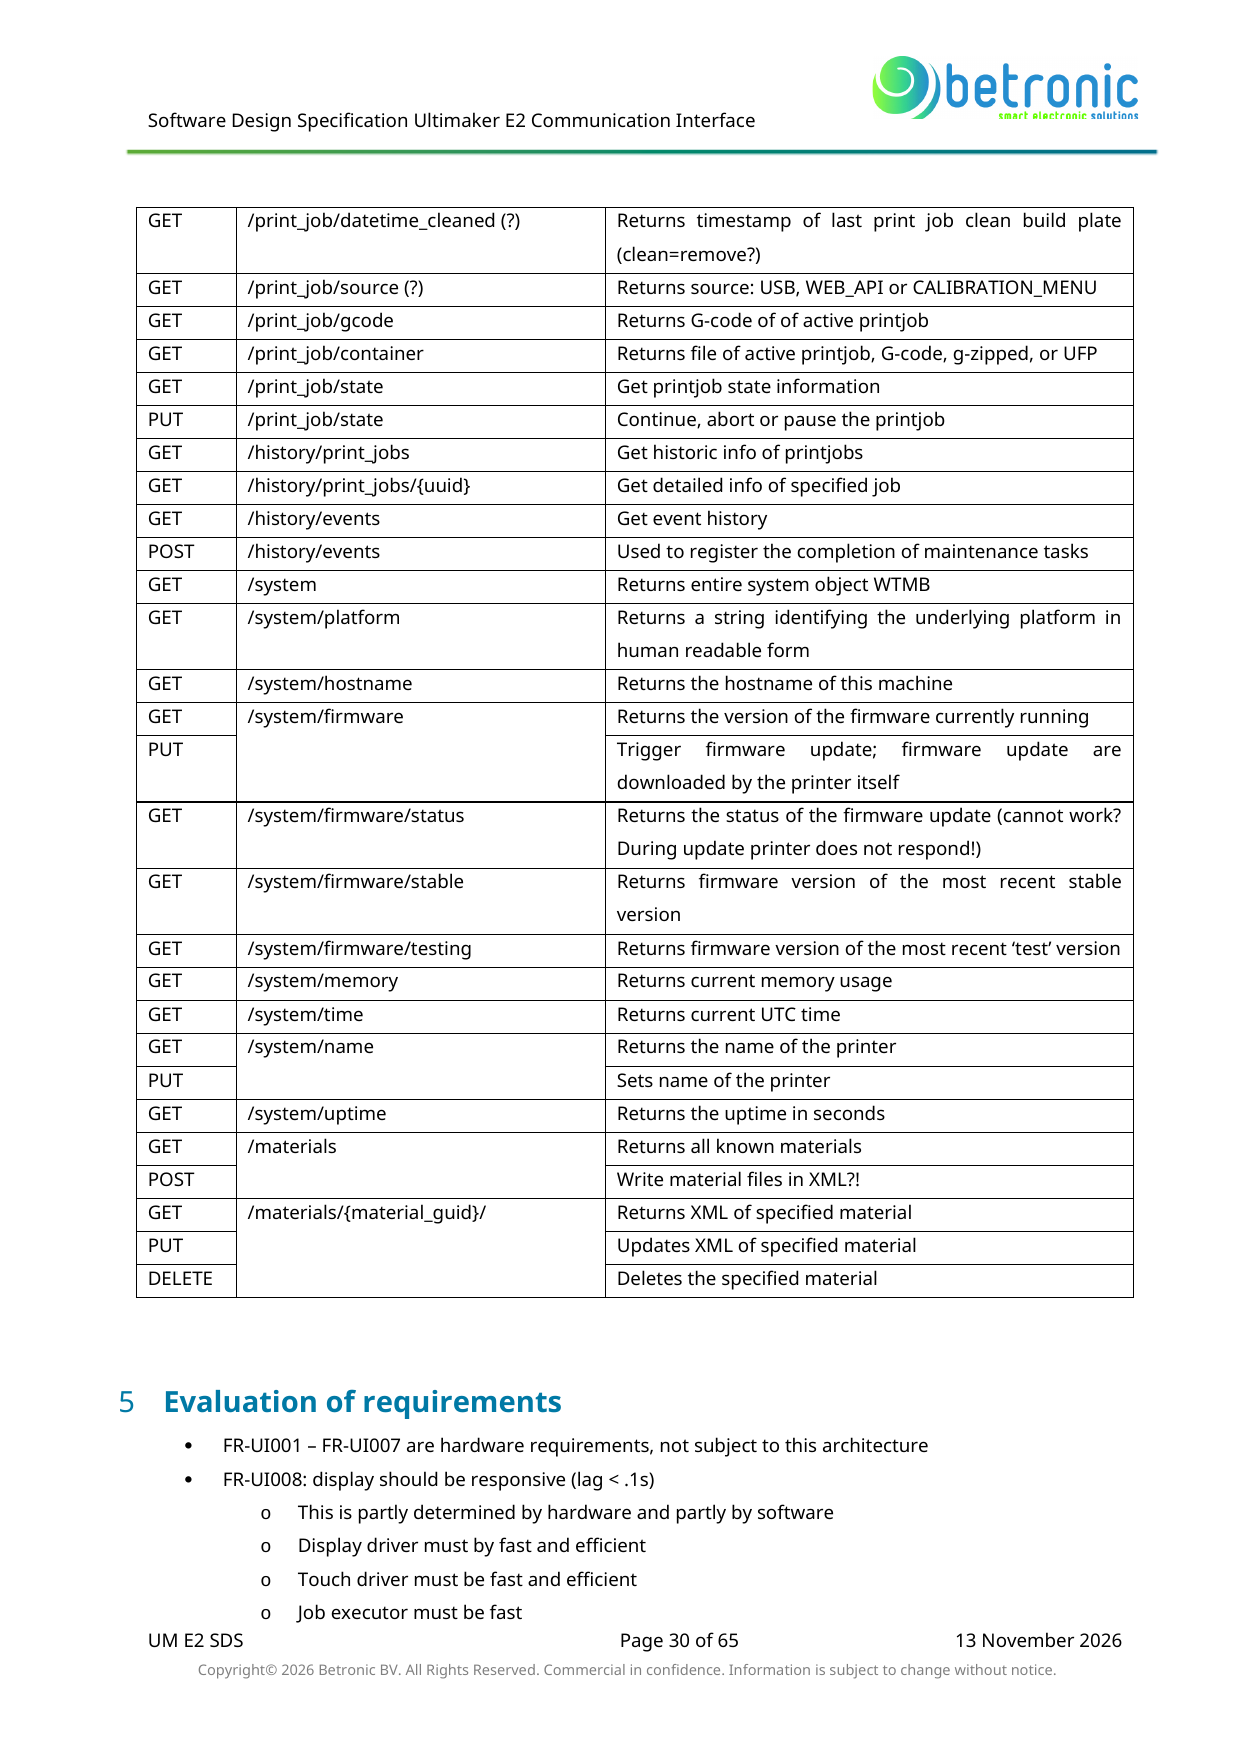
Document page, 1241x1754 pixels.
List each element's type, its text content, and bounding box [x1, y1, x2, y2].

table_cell Returns firmware version of the most recent stable version [606, 869, 1133, 934]
table_cell GET [137, 803, 236, 868]
table_cell GET [137, 670, 236, 702]
table_cell GET [137, 274, 236, 306]
table_cell /print_job/container [237, 340, 605, 372]
table_cell /history/events [237, 538, 605, 570]
table_cell Continue, abort or pause the printjob [606, 406, 1133, 438]
table_cell GET [137, 1001, 236, 1033]
table_cell Returns the version of the firmware currently running [606, 703, 1133, 735]
table_cell Returns entire system object WTMB [606, 571, 1133, 603]
table_cell GET [137, 307, 236, 339]
table_cell PUT [137, 1232, 236, 1264]
table_cell GET [137, 373, 236, 405]
table_cell /materials/{material_guid}/ [237, 1199, 605, 1297]
table_cell GET [137, 703, 236, 735]
table_cell /print_job/datetime_cleaned (?) [237, 208, 605, 273]
subtitle Evaluation of requirements [118, 1381, 1122, 1421]
list FR-UI001 – FR-UI007 are hardware requirements, not subject to this architecture [185, 1433, 1122, 1458]
table_cell PUT [137, 1067, 236, 1099]
table_cell GET [137, 604, 236, 669]
table_cell Returns current memory usage [606, 968, 1133, 1000]
table_cell Updates XML of specified material [606, 1232, 1133, 1264]
table_cell GET [137, 1100, 236, 1132]
table_cell /system/firmware [237, 703, 605, 801]
table_cell Returns a string identifying the underlying platform in human readable form [606, 604, 1133, 669]
table_cell GET [137, 472, 236, 504]
table_cell /system/uptime [237, 1100, 605, 1132]
table_cell /system [237, 571, 605, 603]
table_cell GET [137, 869, 236, 934]
table_cell GET [137, 439, 236, 471]
table_cell Returns the status of the firmware update (cannot work? During update printer does not respond!) [606, 803, 1133, 868]
list FR-UI008: display should be responsive (lag < .1s) [185, 1466, 1122, 1491]
table_cell GET [137, 571, 236, 603]
list Touch driver must be fast and efficient [260, 1566, 1122, 1592]
table_cell /system/hostname [237, 670, 605, 702]
table_cell PUT [137, 736, 236, 801]
list Job executor must be fast [260, 1599, 1122, 1625]
table_cell Returns the hostname of this machine [606, 670, 1133, 702]
table_cell Write material files in XML?! [606, 1166, 1133, 1198]
table_cell /system/name [237, 1034, 605, 1099]
picture [872, 56, 1139, 119]
table_cell GET [137, 1133, 236, 1165]
table_cell /system/firmware/status [237, 803, 605, 868]
table_cell POST [137, 538, 236, 570]
table_cell /system/time [237, 1001, 605, 1033]
table_cell POST [137, 1166, 236, 1198]
table_cell GET [137, 1199, 236, 1231]
list Display driver must by fast and efficient [260, 1532, 1122, 1558]
table_cell /system/platform [237, 604, 605, 669]
table_cell GET [137, 505, 236, 537]
table_cell Returns all known materials [606, 1133, 1133, 1165]
table_cell /history/print_jobs [237, 439, 605, 471]
table_cell Returns firmware version of the most recent ‘test’ version [606, 935, 1133, 967]
table_cell GET [137, 935, 236, 967]
table_cell Get historic info of printjobs [606, 439, 1133, 471]
table_cell Returns timestamp of last print job clean build plate (clean=remove?) [606, 208, 1133, 273]
table_cell /print_job/gcode [237, 307, 605, 339]
table_cell /history/print_jobs/{uuid} [237, 472, 605, 504]
table_cell Get detailed info of specified job [606, 472, 1133, 504]
table_cell Returns file of active printjob, G-code, g-zipped, or UFP [606, 340, 1133, 372]
table_cell PUT [137, 406, 236, 438]
table_cell Deletes the specified material [606, 1265, 1133, 1297]
table_cell Get printjob state information [606, 373, 1133, 405]
table_cell Used to register the completion of maintenance tasks [606, 538, 1133, 570]
table_cell Returns the name of the printer [606, 1034, 1133, 1066]
table_cell Returns source: USB, WEB_API or CALIBRATION_MENU [606, 274, 1133, 306]
picture [118, 140, 1167, 166]
table_cell /print_job/source (?) [237, 274, 605, 306]
table_cell Returns current UTC time [606, 1001, 1133, 1033]
table_cell DELETE [137, 1265, 236, 1297]
table_cell /system/memory [237, 968, 605, 1000]
table_cell GET [137, 208, 236, 273]
table_cell /history/events [237, 505, 605, 537]
table_cell /materials [237, 1133, 605, 1198]
table_cell Returns the uptime in seconds [606, 1100, 1133, 1132]
table_cell Trigger firmware update; firmware update are downloaded by the printer itself [606, 736, 1133, 801]
table_cell /system/firmware/testing [237, 935, 605, 967]
table_cell Sets name of the printer [606, 1067, 1133, 1099]
table_cell Returns G-code of of active printjob [606, 307, 1133, 339]
table_cell /print_job/state [237, 406, 605, 438]
table_cell GET [137, 1034, 236, 1066]
table_cell GET [137, 968, 236, 1000]
table_cell Get event history [606, 505, 1133, 537]
table_cell GET [137, 340, 236, 372]
table_cell /system/firmware/stable [237, 869, 605, 934]
list This is partly determined by hardware and partly by software [260, 1499, 1122, 1525]
table_cell /print_job/state [237, 373, 605, 405]
table_cell Returns XML of specified material [606, 1199, 1133, 1231]
